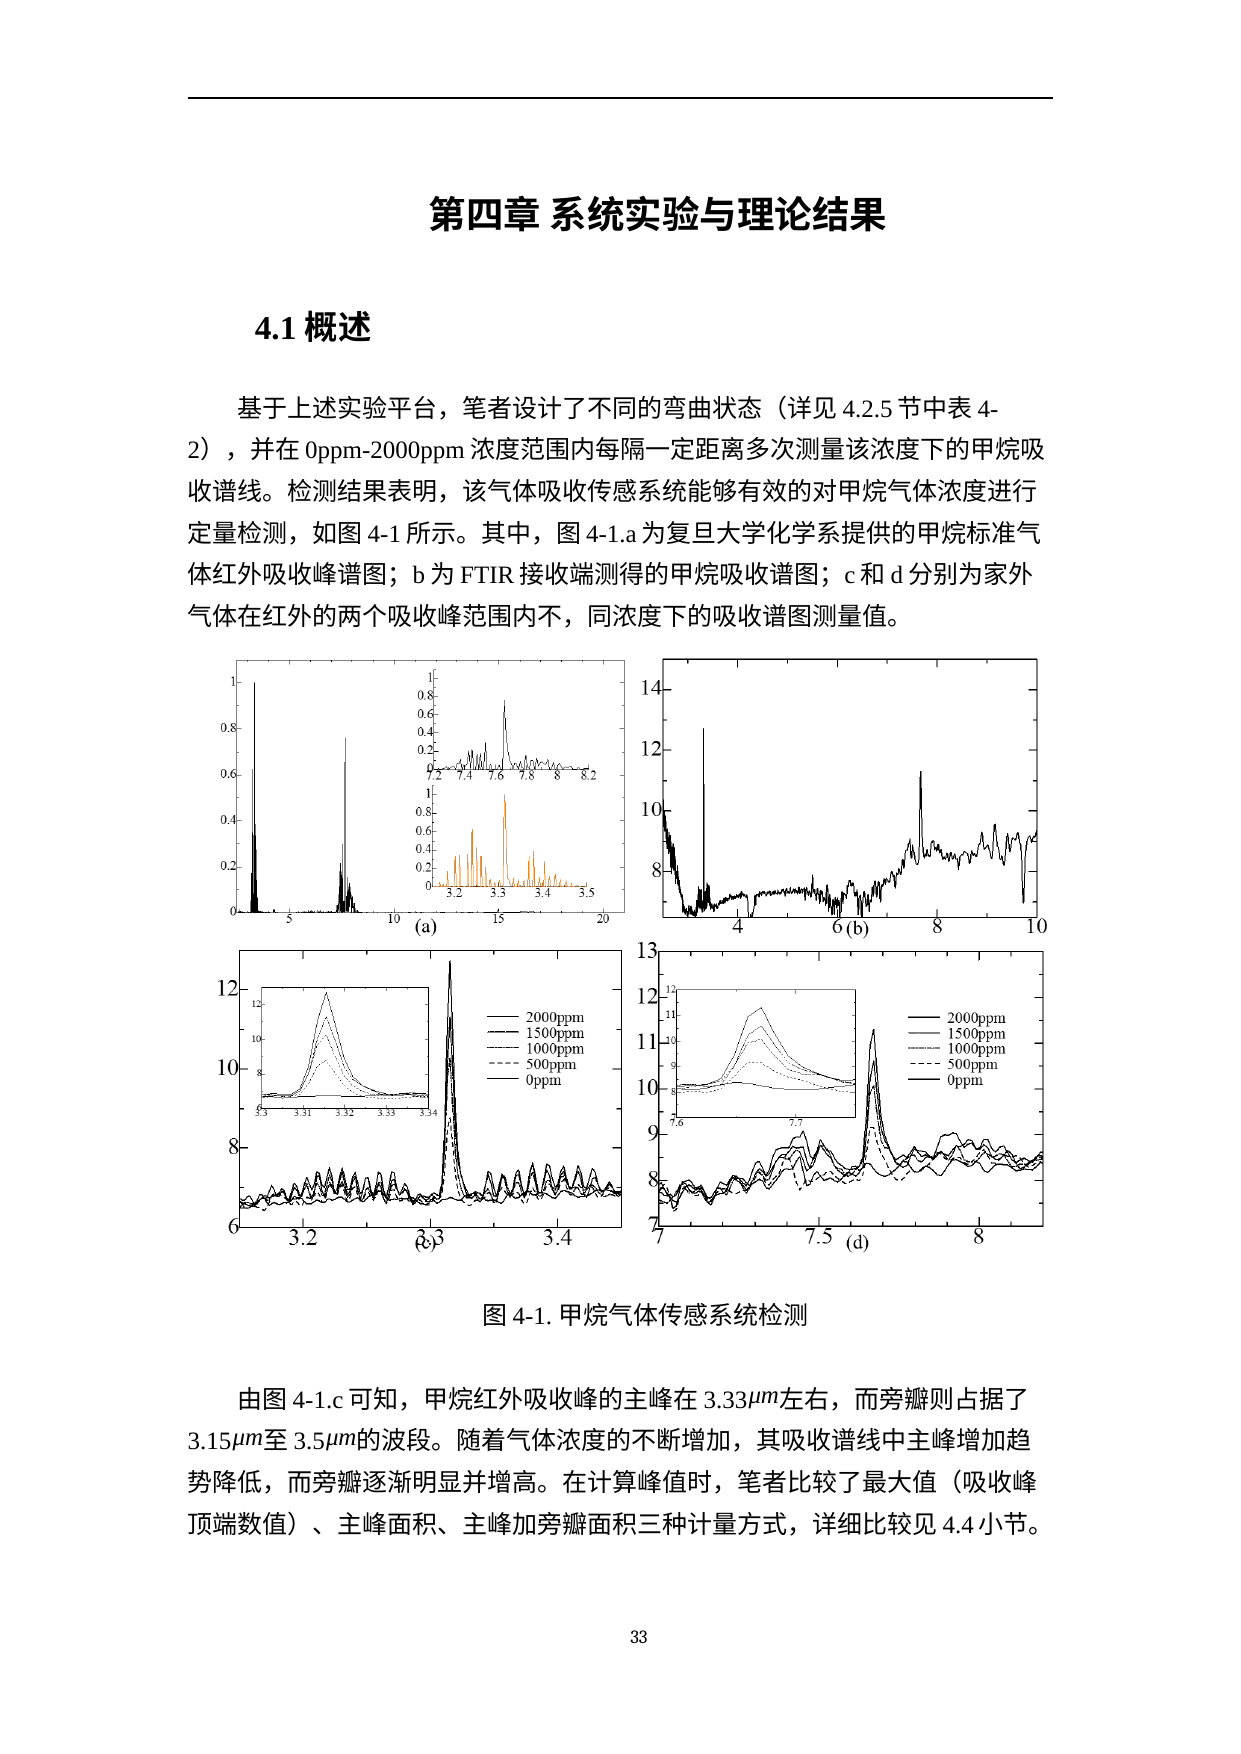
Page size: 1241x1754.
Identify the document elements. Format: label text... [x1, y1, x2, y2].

subtitle 第四章 系统实验与理论结果 [187, 185, 1053, 240]
subtitle 4.1 概述 [187, 301, 1053, 349]
picture [187, 633, 1074, 1277]
text 基于上述实验平台，笔者设计了不同的弯曲状态（详见4.2.5节中表4-2），并在0ppm-2000ppm浓度范围内每隔一定距离多次测量该浓度下的甲烷吸收谱线。检测结果表明，该气体吸收传感系统能够有效的对甲烷气体浓度进行定量检测，如图4-1所示。其中，图4-1.a为复旦大学化学系提供的甲烷标准气体红外吸收峰谱图；b为FTIR接收端测得的甲烷吸收谱图；c和d分别为家外气体在红外的两个吸收峰范围内不，同浓度下的吸收谱图测量值。 [187, 384, 1053, 633]
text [187, 1375, 1053, 1541]
text 图4-1. 甲烷气体传感系统检测 [187, 1291, 1053, 1333]
